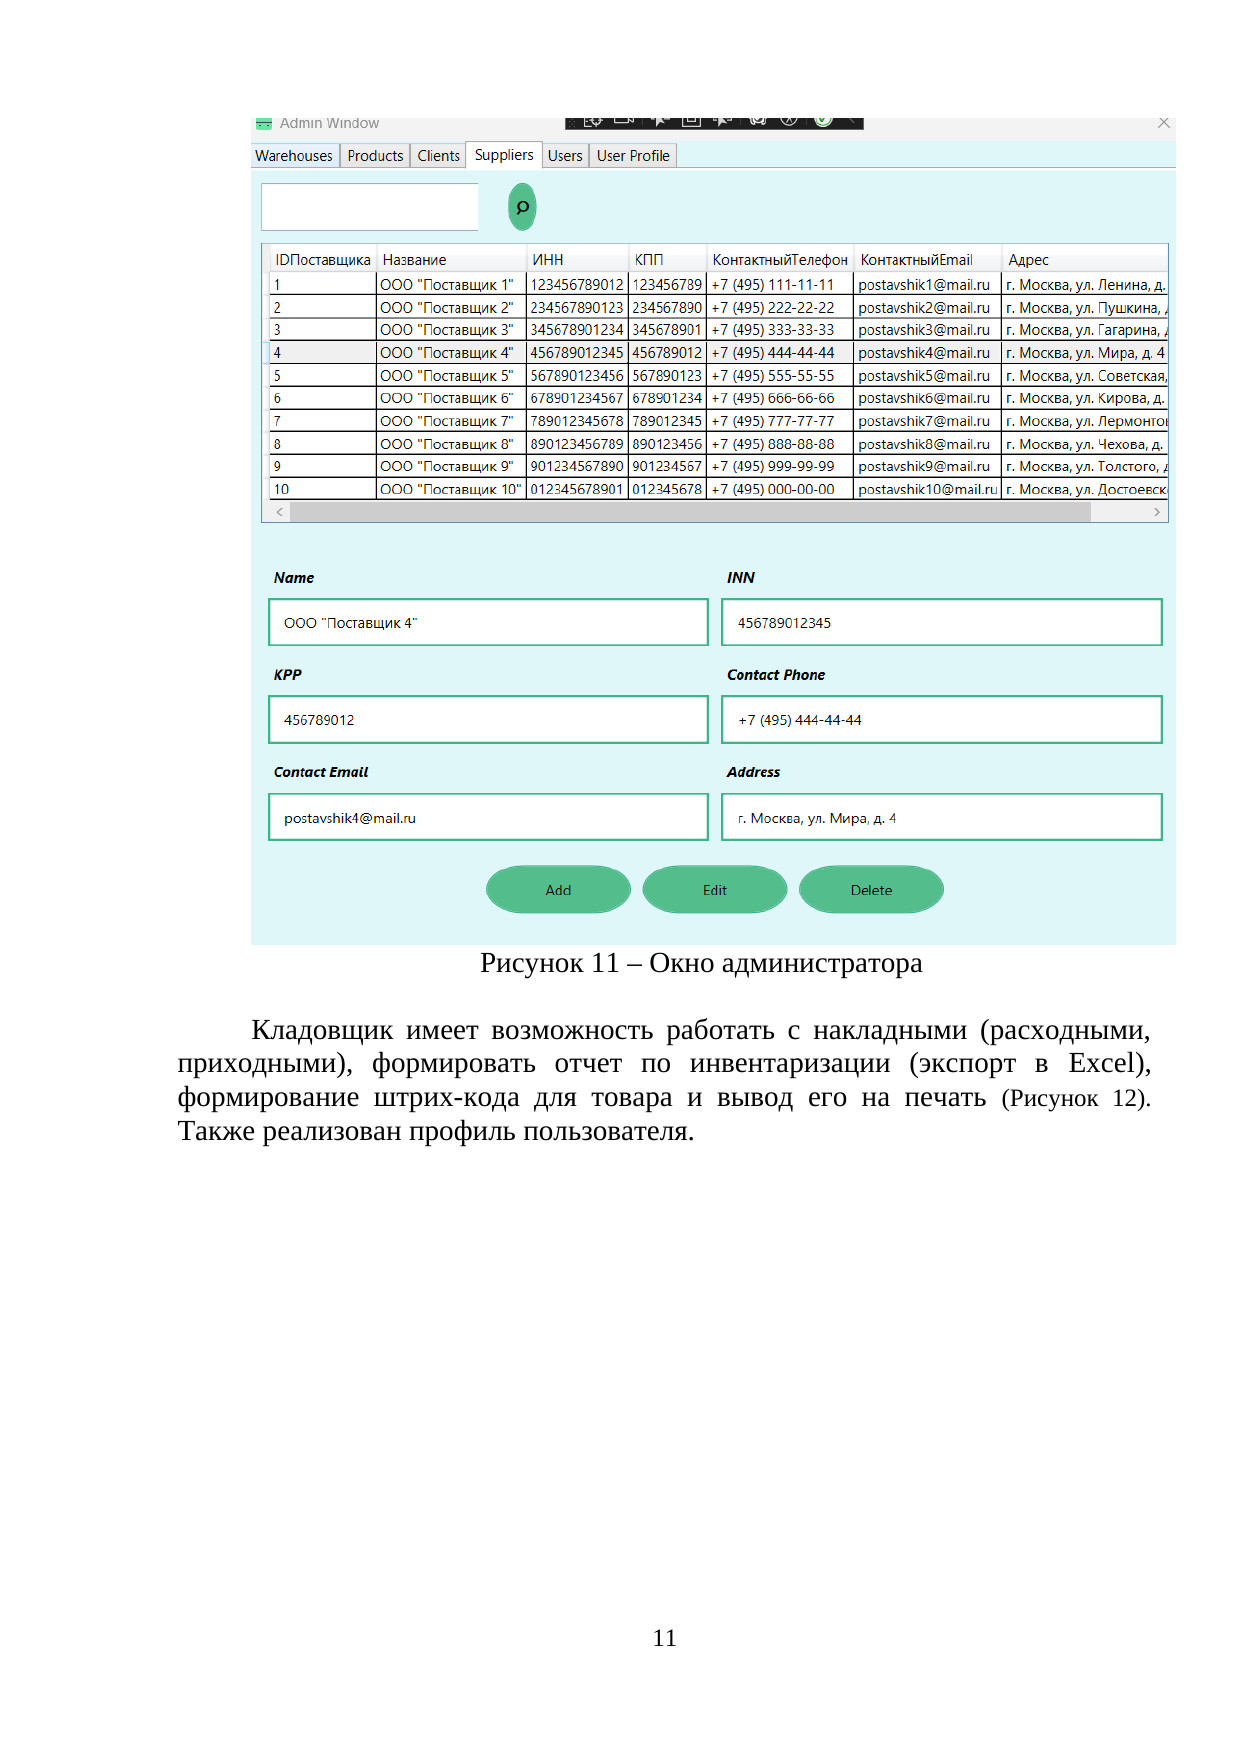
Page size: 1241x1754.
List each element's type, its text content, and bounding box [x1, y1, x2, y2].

text Рисунок 11 – Окно администратора [177, 945, 1152, 978]
picture [251, 118, 1177, 945]
text Кладовщик имеет возможность работать с накладными (расходными, приходными), формировать отчет по инвентаризации (экспорт в Excel), формирование штрих-кода для товара и вывод его на печать (Рисунок 12). Также реализован профиль пользователя. [177, 1012, 1152, 1146]
